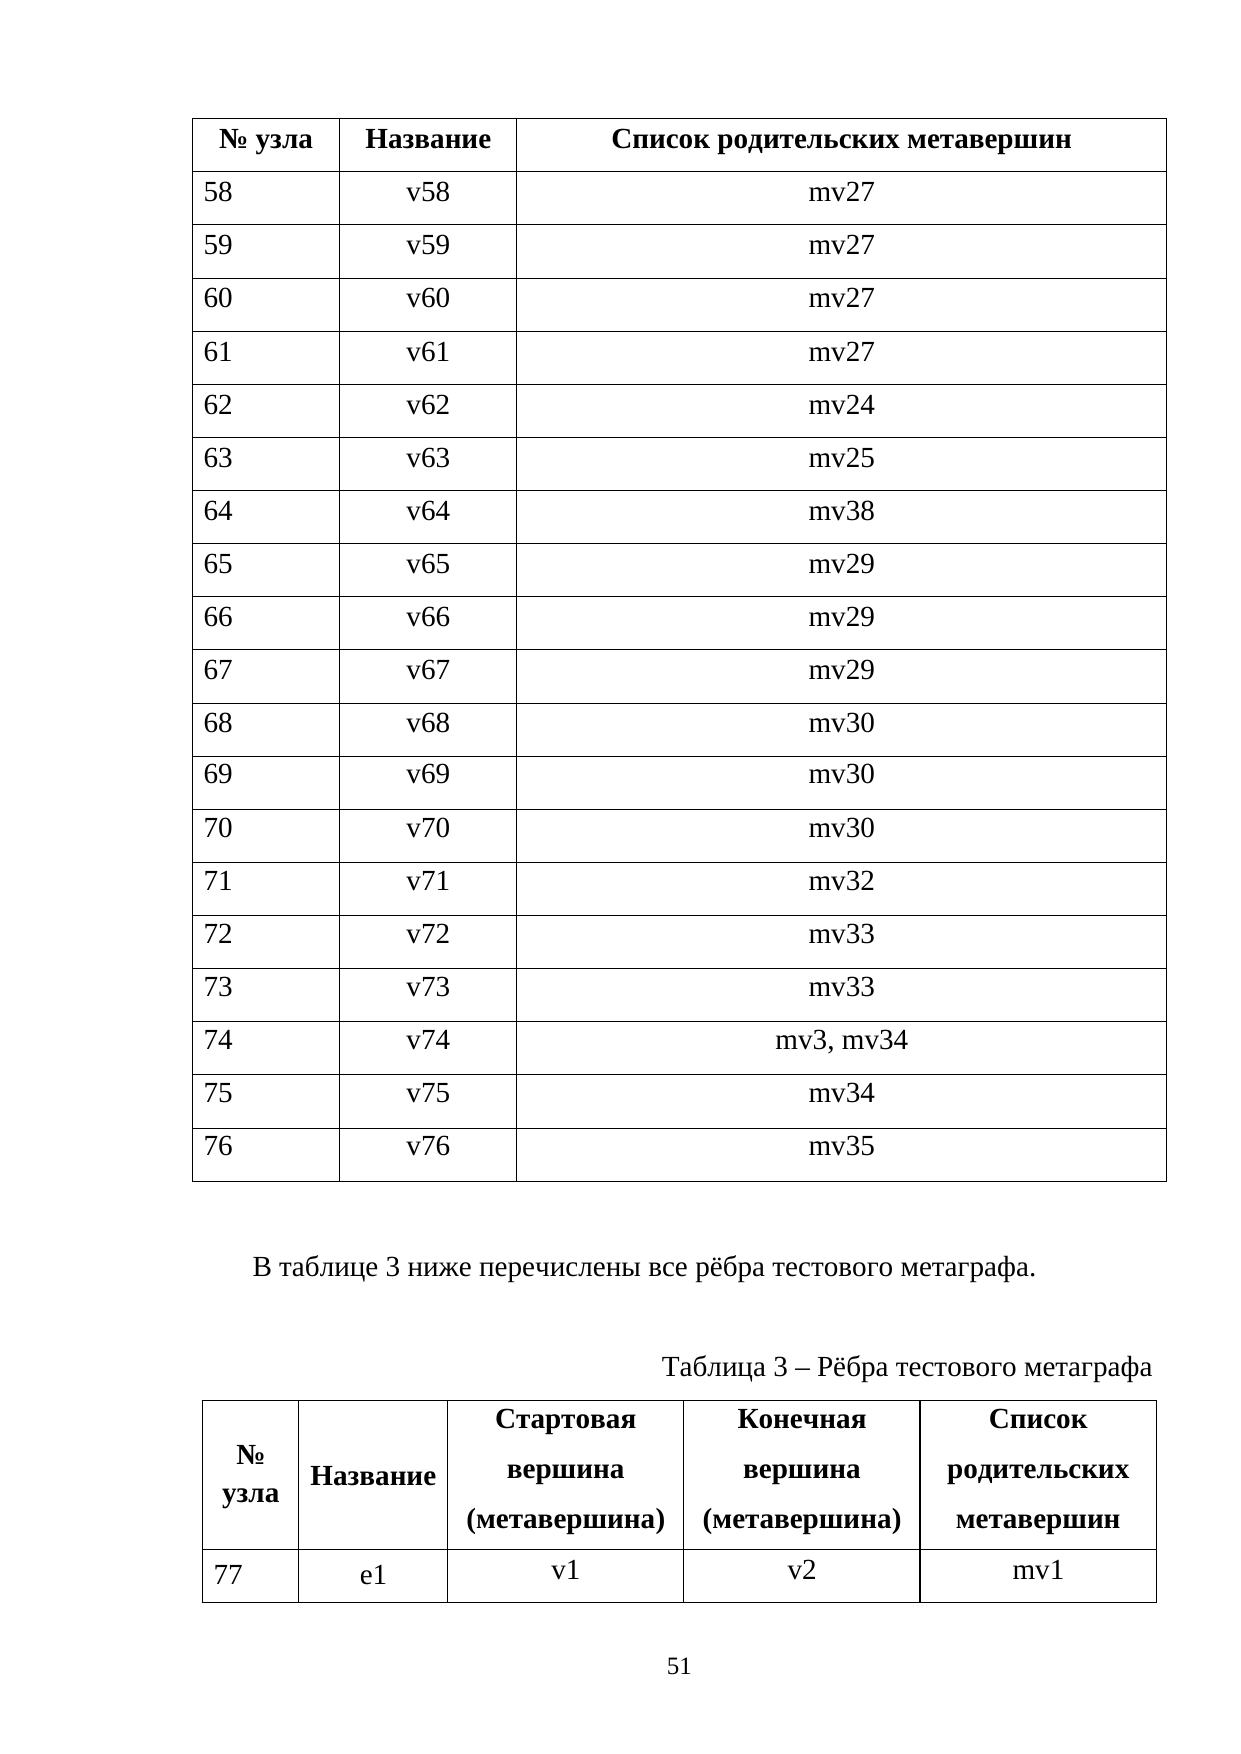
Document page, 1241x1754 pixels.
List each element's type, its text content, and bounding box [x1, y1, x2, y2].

table_header Название [340, 119, 516, 171]
table_cell 74 [193, 1022, 339, 1074]
table_cell v58 [340, 172, 516, 224]
table_cell mv30 [517, 704, 1166, 756]
table_cell 58 [193, 172, 339, 224]
table_cell v75 [340, 1075, 516, 1127]
table_cell v68 [340, 704, 516, 756]
table_cell 61 [193, 332, 339, 384]
table_cell 76 [193, 1129, 339, 1181]
table_cell v62 [340, 385, 516, 437]
table_cell v74 [340, 1022, 516, 1074]
table_cell mv33 [517, 916, 1166, 968]
text В таблице 3 ниже перечислены все рёбра тестового метаграфа. [177, 1249, 1181, 1282]
table_cell mv29 [517, 650, 1166, 702]
text Таблица 3 – Рёбра тестового метаграфа [177, 1349, 1152, 1383]
table_cell v61 [340, 332, 516, 384]
table_cell v69 [340, 757, 516, 809]
table_cell 62 [193, 385, 339, 437]
table_cell 77 [203, 1550, 298, 1602]
table_cell e1 [299, 1550, 447, 1602]
table_cell mv29 [517, 597, 1166, 649]
table_cell mv32 [517, 863, 1166, 915]
table_cell v60 [340, 279, 516, 331]
table_cell 69 [193, 757, 339, 809]
table_header Стартовая вершина (метавершина) [448, 1401, 683, 1549]
table_cell v2 [684, 1550, 919, 1602]
table_cell 72 [193, 916, 339, 968]
table_cell 71 [193, 863, 339, 915]
table_cell mv3, mv34 [517, 1022, 1166, 1074]
table_cell mv27 [517, 225, 1166, 277]
table_header Конечная вершина (метавершина) [684, 1401, 919, 1549]
table_header Список родительских метавершин [517, 119, 1166, 171]
table_cell v59 [340, 225, 516, 277]
table_cell mv30 [517, 757, 1166, 809]
table_cell 70 [193, 810, 339, 862]
table_cell mv25 [517, 438, 1166, 490]
table_cell mv27 [517, 172, 1166, 224]
table_cell v70 [340, 810, 516, 862]
table_cell v1 [448, 1550, 683, 1602]
table_cell v65 [340, 544, 516, 596]
table_cell v67 [340, 650, 516, 702]
table_cell mv34 [517, 1075, 1166, 1127]
table_cell v73 [340, 969, 516, 1021]
table_cell mv27 [517, 279, 1166, 331]
table_cell mv35 [517, 1129, 1166, 1181]
table_header № узла [193, 119, 339, 171]
table_header Список родительских метавершин [921, 1401, 1156, 1549]
table_cell mv38 [517, 491, 1166, 543]
table_cell v76 [340, 1129, 516, 1181]
table_cell mv24 [517, 385, 1166, 437]
table_header Название [299, 1401, 447, 1549]
table_cell v66 [340, 597, 516, 649]
table_cell mv27 [517, 332, 1166, 384]
table_cell v64 [340, 491, 516, 543]
table_cell 64 [193, 491, 339, 543]
table_cell mv29 [517, 544, 1166, 596]
table_cell mv1 [921, 1550, 1156, 1602]
table_cell 60 [193, 279, 339, 331]
table_cell 63 [193, 438, 339, 490]
table_cell 73 [193, 969, 339, 1021]
table_cell v71 [340, 863, 516, 915]
table_cell 59 [193, 225, 339, 277]
table_cell mv33 [517, 969, 1166, 1021]
table_cell mv30 [517, 810, 1166, 862]
table_cell 66 [193, 597, 339, 649]
table_cell v63 [340, 438, 516, 490]
table_cell 75 [193, 1075, 339, 1127]
table_cell 68 [193, 704, 339, 756]
table_header № узла [203, 1401, 298, 1549]
table_cell v72 [340, 916, 516, 968]
table_cell 67 [193, 650, 339, 702]
table_cell 65 [193, 544, 339, 596]
